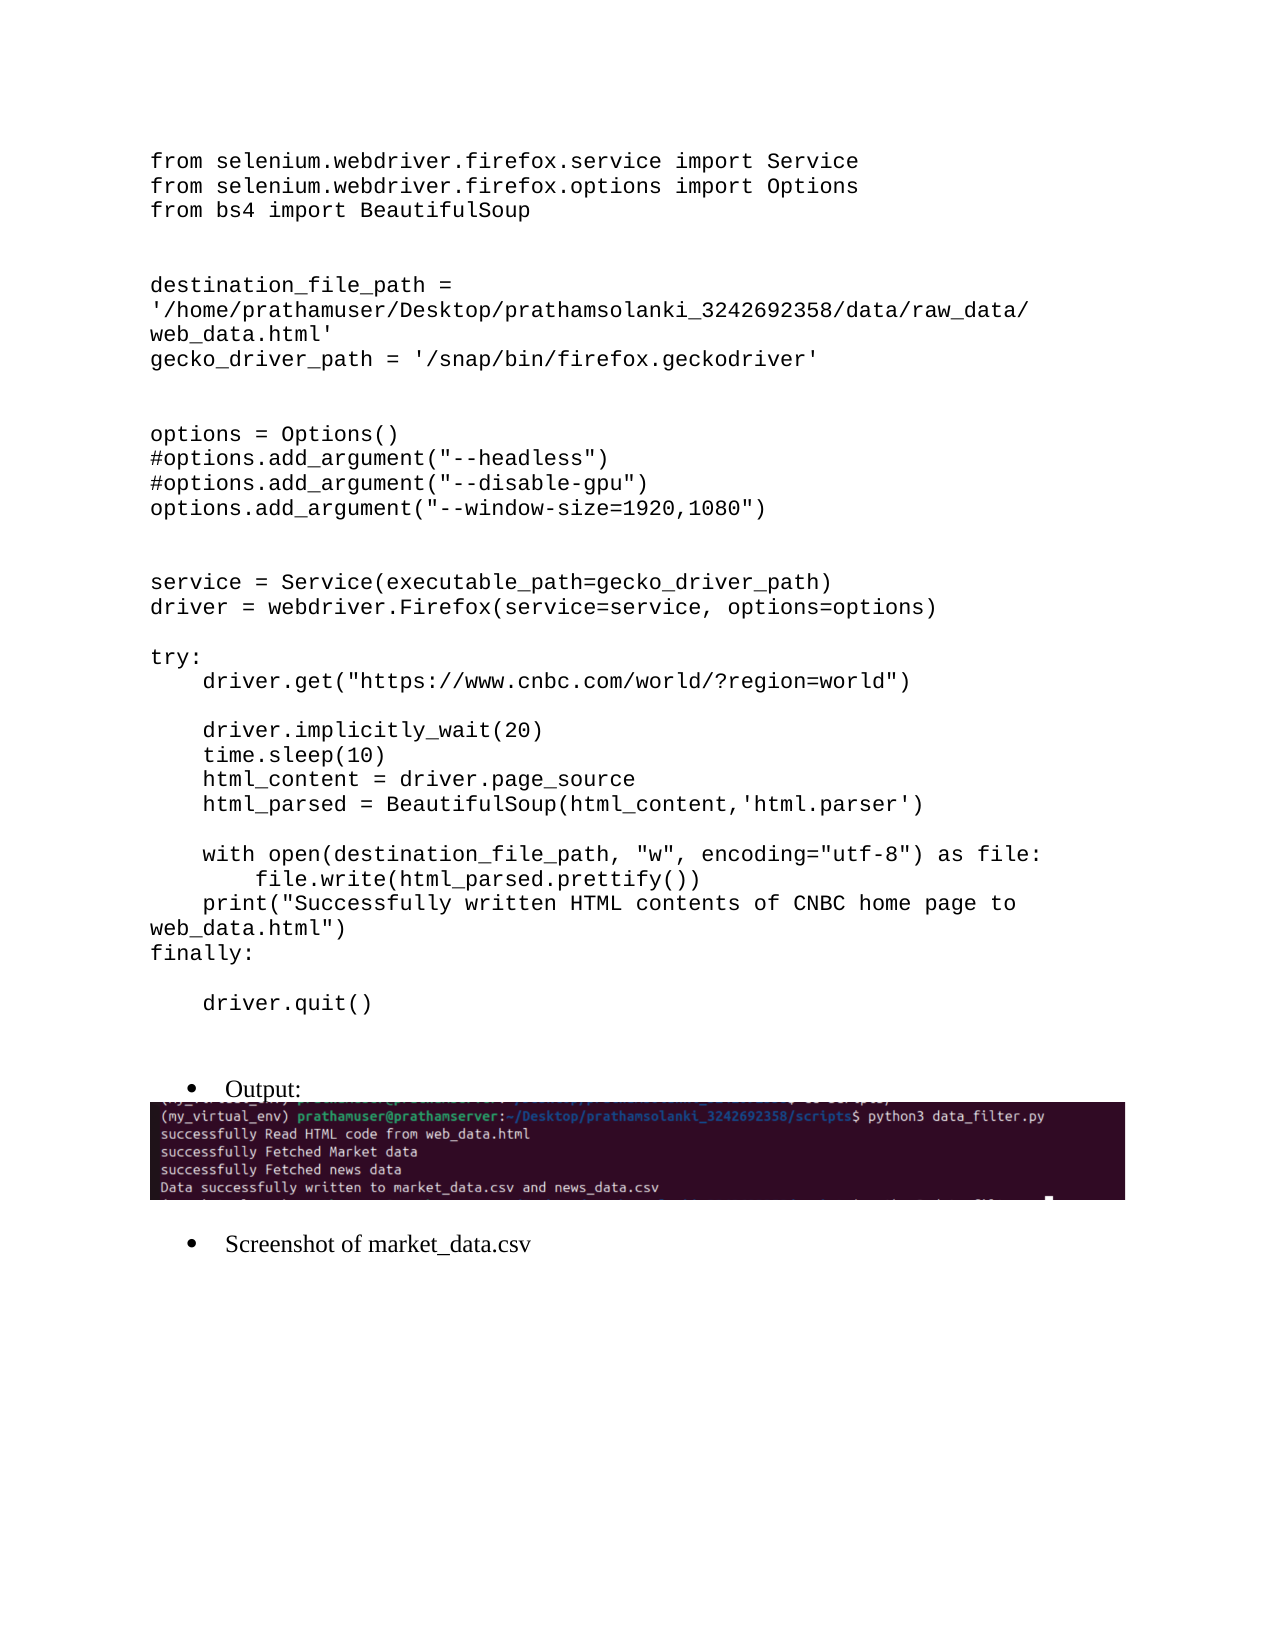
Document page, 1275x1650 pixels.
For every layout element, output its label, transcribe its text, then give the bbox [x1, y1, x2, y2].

text #options.add_argument("--disable-gpu") [150, 472, 1125, 497]
text driver.get("https://www.cnbc.com/world/?region=world") [150, 671, 1125, 695]
text print("Successfully written HTML contents of CNBC home page to web_data.html") [150, 893, 1125, 942]
text with open(destination_file_path, "w", encoding="utf-8") as file: [150, 843, 1125, 868]
text options = Options() [150, 423, 1125, 447]
text service = Service(executable_path=gecko_driver_path) [150, 571, 1125, 596]
text html_parsed = BeautifulSoup(html_content,'html.parser') [150, 793, 1125, 818]
list Output: [187, 1074, 1125, 1102]
text destination_file_path = '/home/prathamuser/Desktop/prathamsolanki_3242692358/data/raw_data/web_data.html' [150, 274, 1125, 348]
text finally: [150, 942, 1125, 967]
text driver.implicitly_wait(20) [150, 719, 1125, 744]
text html_content = driver.page_source [150, 769, 1125, 793]
text file.write(html_parsed.prettify()) [150, 868, 1125, 893]
text from bs4 import BeautifulSoup [150, 199, 1125, 224]
picture [150, 1102, 1125, 1200]
text #options.add_argument("--headless") [150, 447, 1125, 472]
text time.sleep(10) [150, 744, 1125, 769]
list Screenshot of market_data.csv [187, 1229, 1125, 1257]
text gecko_driver_path = '/snap/bin/firefox.geckodriver' [150, 348, 1125, 373]
text from selenium.webdriver.firefox.options import Options [150, 175, 1125, 199]
text try: [150, 646, 1125, 671]
text driver.quit() [150, 992, 1125, 1017]
text driver = webdriver.Firefox(service=service, options=options) [150, 596, 1125, 621]
text options.add_argument("--window-size=1920,1080") [150, 497, 1125, 522]
text from selenium.webdriver.firefox.service import Service [150, 150, 1125, 175]
